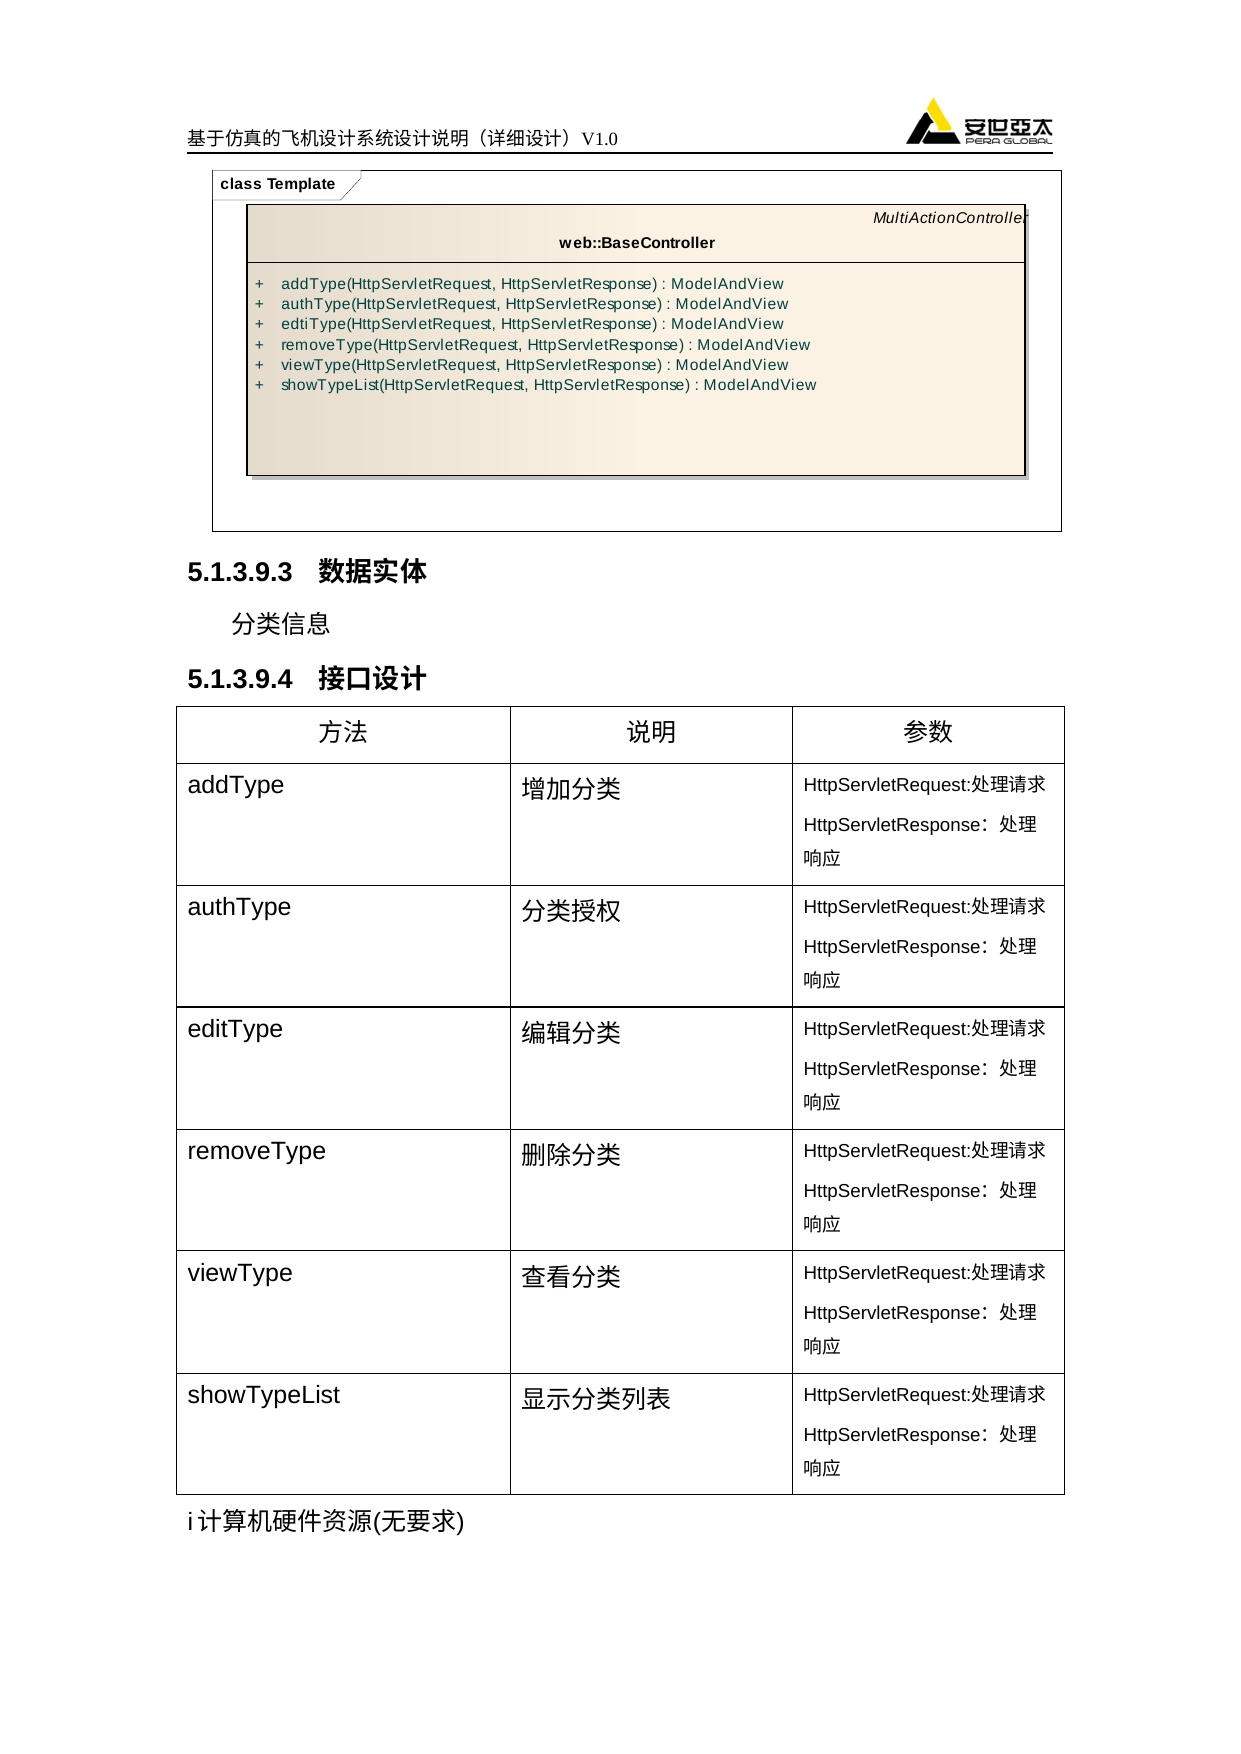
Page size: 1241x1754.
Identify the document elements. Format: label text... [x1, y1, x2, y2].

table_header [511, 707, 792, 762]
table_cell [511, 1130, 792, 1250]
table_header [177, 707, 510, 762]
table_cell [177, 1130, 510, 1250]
subtitle 数据实体 [187, 550, 1053, 589]
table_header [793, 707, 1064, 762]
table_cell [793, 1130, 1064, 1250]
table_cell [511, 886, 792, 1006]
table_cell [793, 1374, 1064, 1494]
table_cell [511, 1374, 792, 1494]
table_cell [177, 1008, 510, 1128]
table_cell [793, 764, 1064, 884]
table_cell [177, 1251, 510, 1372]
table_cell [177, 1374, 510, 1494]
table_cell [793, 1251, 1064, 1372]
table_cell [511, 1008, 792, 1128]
text i计算机硬件资源(无要求) [187, 1502, 1053, 1538]
picture [899, 95, 1053, 145]
subtitle 接口设计 [187, 657, 1053, 696]
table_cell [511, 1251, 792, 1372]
text 分类信息 [231, 605, 1053, 641]
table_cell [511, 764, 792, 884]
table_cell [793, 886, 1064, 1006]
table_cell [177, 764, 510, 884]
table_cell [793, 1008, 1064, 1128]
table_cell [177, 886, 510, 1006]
